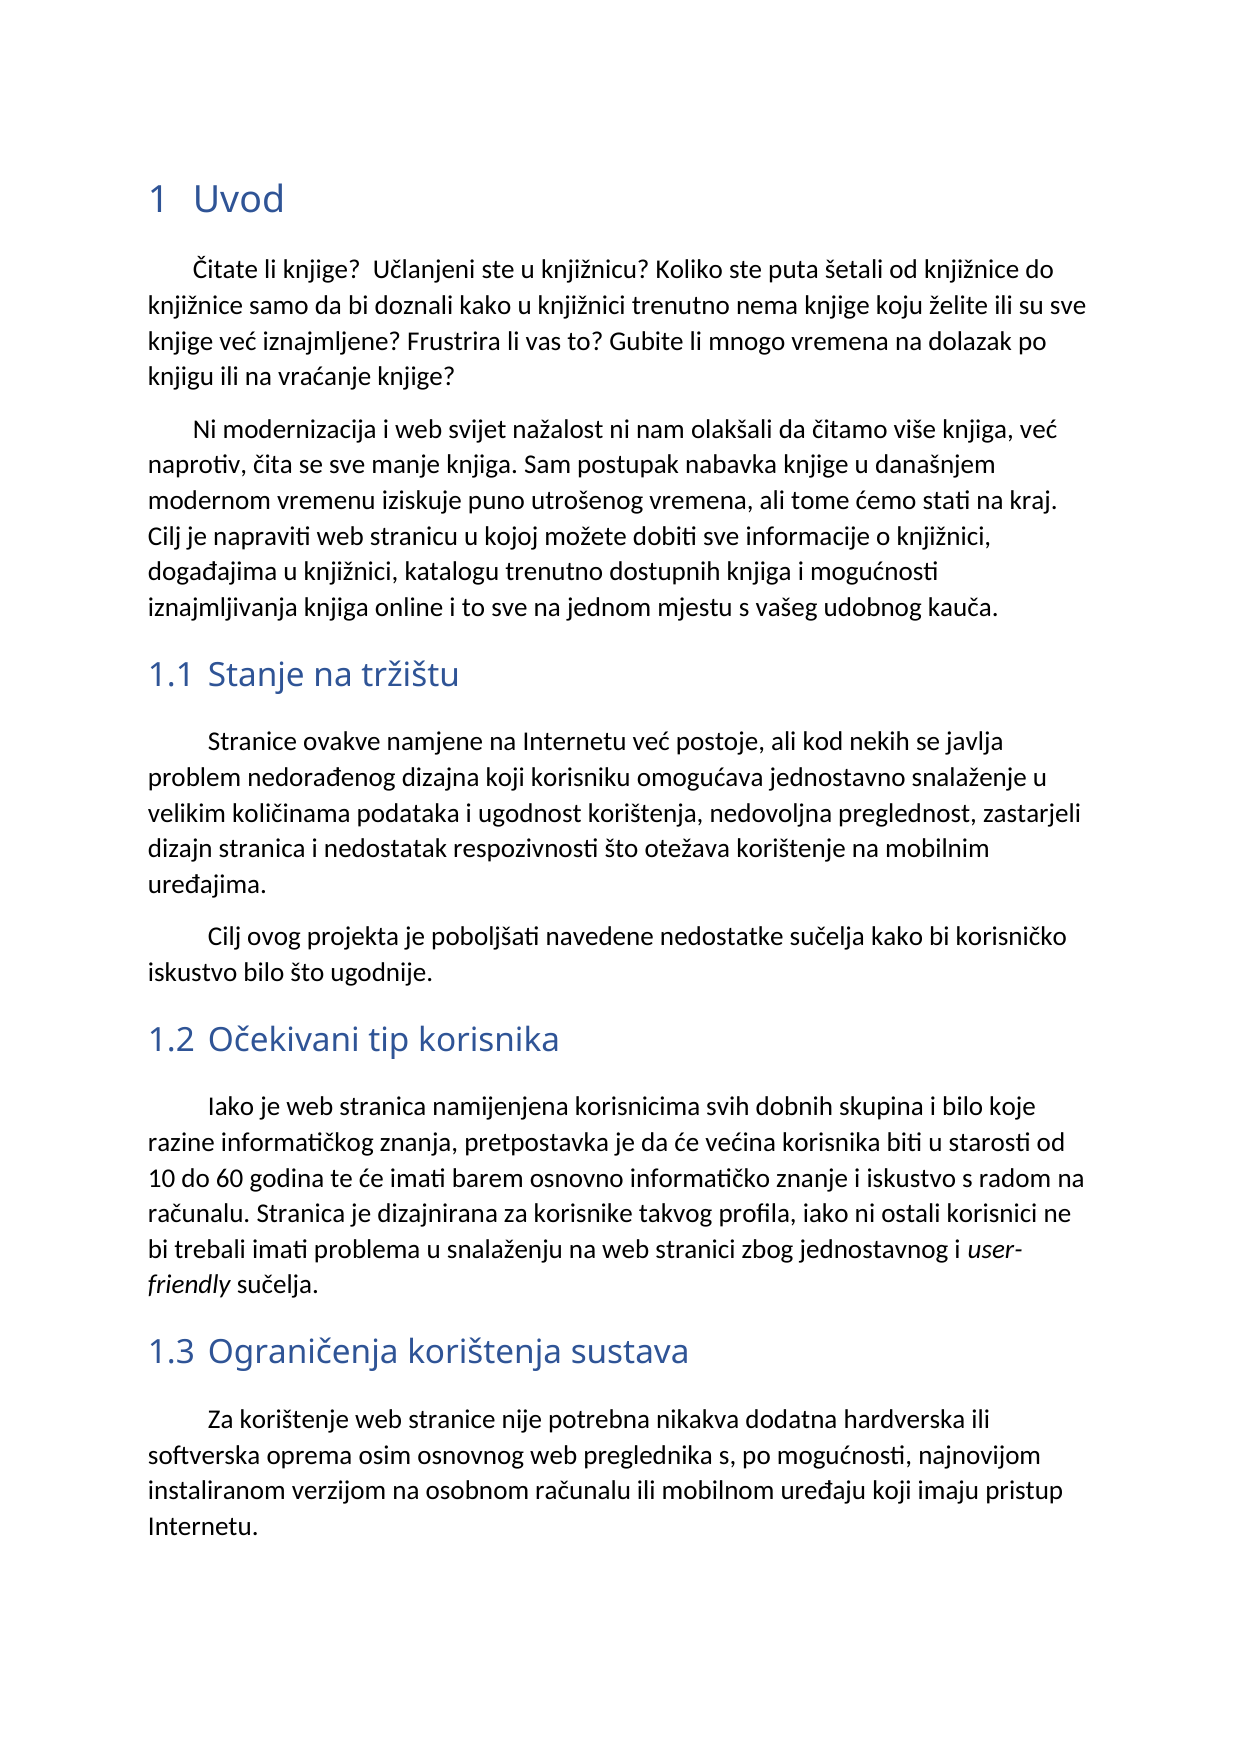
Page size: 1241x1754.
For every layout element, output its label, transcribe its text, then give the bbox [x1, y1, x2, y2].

text Za korištenje web stranice nije potrebna nikakva dodatna hardverska ili softverska oprema osim osnovnog web preglednika s, po mogućnosti, najnovijom instaliranom verzijom na osobnom računalu ili mobilnom uređaju koji imaju pristup Internetu. [148, 1402, 1093, 1542]
text Ni modernizacija i web svijet nažalost ni nam olakšali da čitamo više knjiga, već naprotiv, čita se sve manje knjiga. Sam postupak nabavka knjige u današnjem modernom vremenu iziskuje puno utrošenog vremena, ali tome ćemo stati na kraj. Cilj je napraviti web stranicu u kojoj možete dobiti sve informacije o knjižnici, događajima u knjižnici, katalogu trenutno dostupnih knjiga i mogućnosti iznajmljivanja knjiga online i to sve na jednom mjestu s vašeg udobnog kauča. [148, 412, 1093, 623]
text Čitate li knjige? Učlanjeni ste u knjižnicu? Koliko ste puta šetali od knjižnice do knjižnice samo da bi doznali kako u knjižnici trenutno nema knjige koju želite ili su sve knjige već iznajmljene? Frustrira li vas to? Gubite li mnogo vremena na dolazak po knjigu ili na vraćanje knjige? [148, 253, 1093, 393]
subtitle Stanje na tržištu [148, 651, 1093, 696]
subtitle Uvod [148, 173, 1093, 224]
text Iako je web stranica namijenjena korisnicima svih dobnih skupina i bilo koje razine informatičkog znanja, pretpostavka je da će većina korisnika biti u starosti od 10 do 60 godina te će imati barem osnovno informatičko znanje i iskustvo s radom na računalu. Stranica je dizajnirana za korisnike takvog profila, iako ni ostali korisnici ne bi trebali imati problema u snalaženju na web stranici zbog jednostavnog i user-friendly sučelja. [148, 1089, 1093, 1301]
subtitle Očekivani tip korisnika [148, 1016, 1093, 1061]
subtitle Ograničenja korištenja sustava [148, 1328, 1093, 1374]
text Cilj ovog projekta je poboljšati navedene nedostatke sučelja kako bi korisničko iskustvo bilo što ugodnije. [148, 919, 1093, 988]
text Stranice ovakve namjene na Internetu već postoje, ali kod nekih se javlja problem nedorađenog dizajna koji korisniku omogućava jednostavno snalaženje u velikim količinama podataka i ugodnost korištenja, nedovoljna preglednost, zastarjeli dizajn stranica i nedostatak respozivnosti što otežava korištenje na mobilnim uređajima. [148, 724, 1093, 900]
